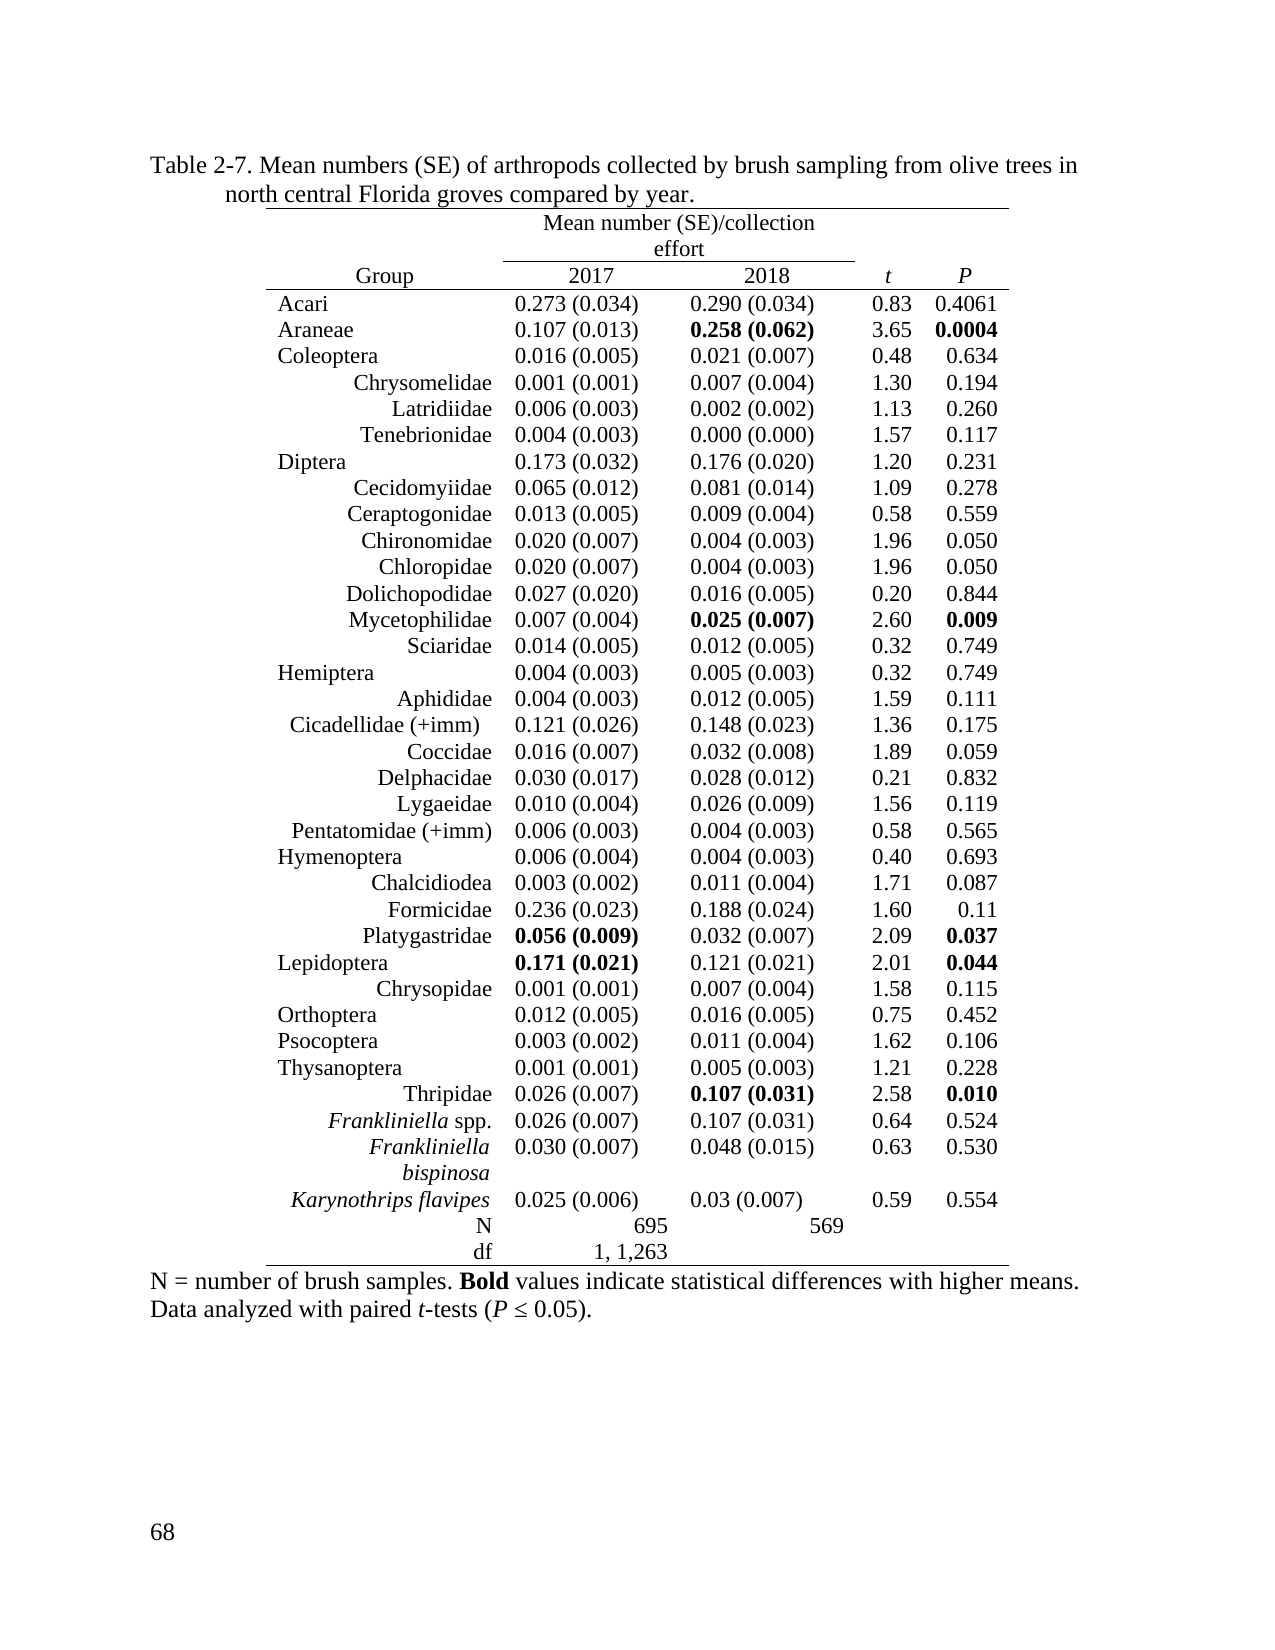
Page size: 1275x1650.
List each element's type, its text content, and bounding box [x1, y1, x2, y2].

text Table 2-7. Mean numbers (SE) of arthropods collected by brush sampling from olive trees in north central Florida groves compared by year. [150, 150, 1125, 207]
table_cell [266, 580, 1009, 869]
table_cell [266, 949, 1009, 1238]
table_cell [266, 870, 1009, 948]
text N = number of brush samples. Bold values indicate statistical differences with higher means. Data analyzed with paired t-tests (P ≤ 0.05). [150, 1266, 1125, 1323]
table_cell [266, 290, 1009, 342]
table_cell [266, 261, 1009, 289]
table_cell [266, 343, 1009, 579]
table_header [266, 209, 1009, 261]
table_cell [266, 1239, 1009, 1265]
